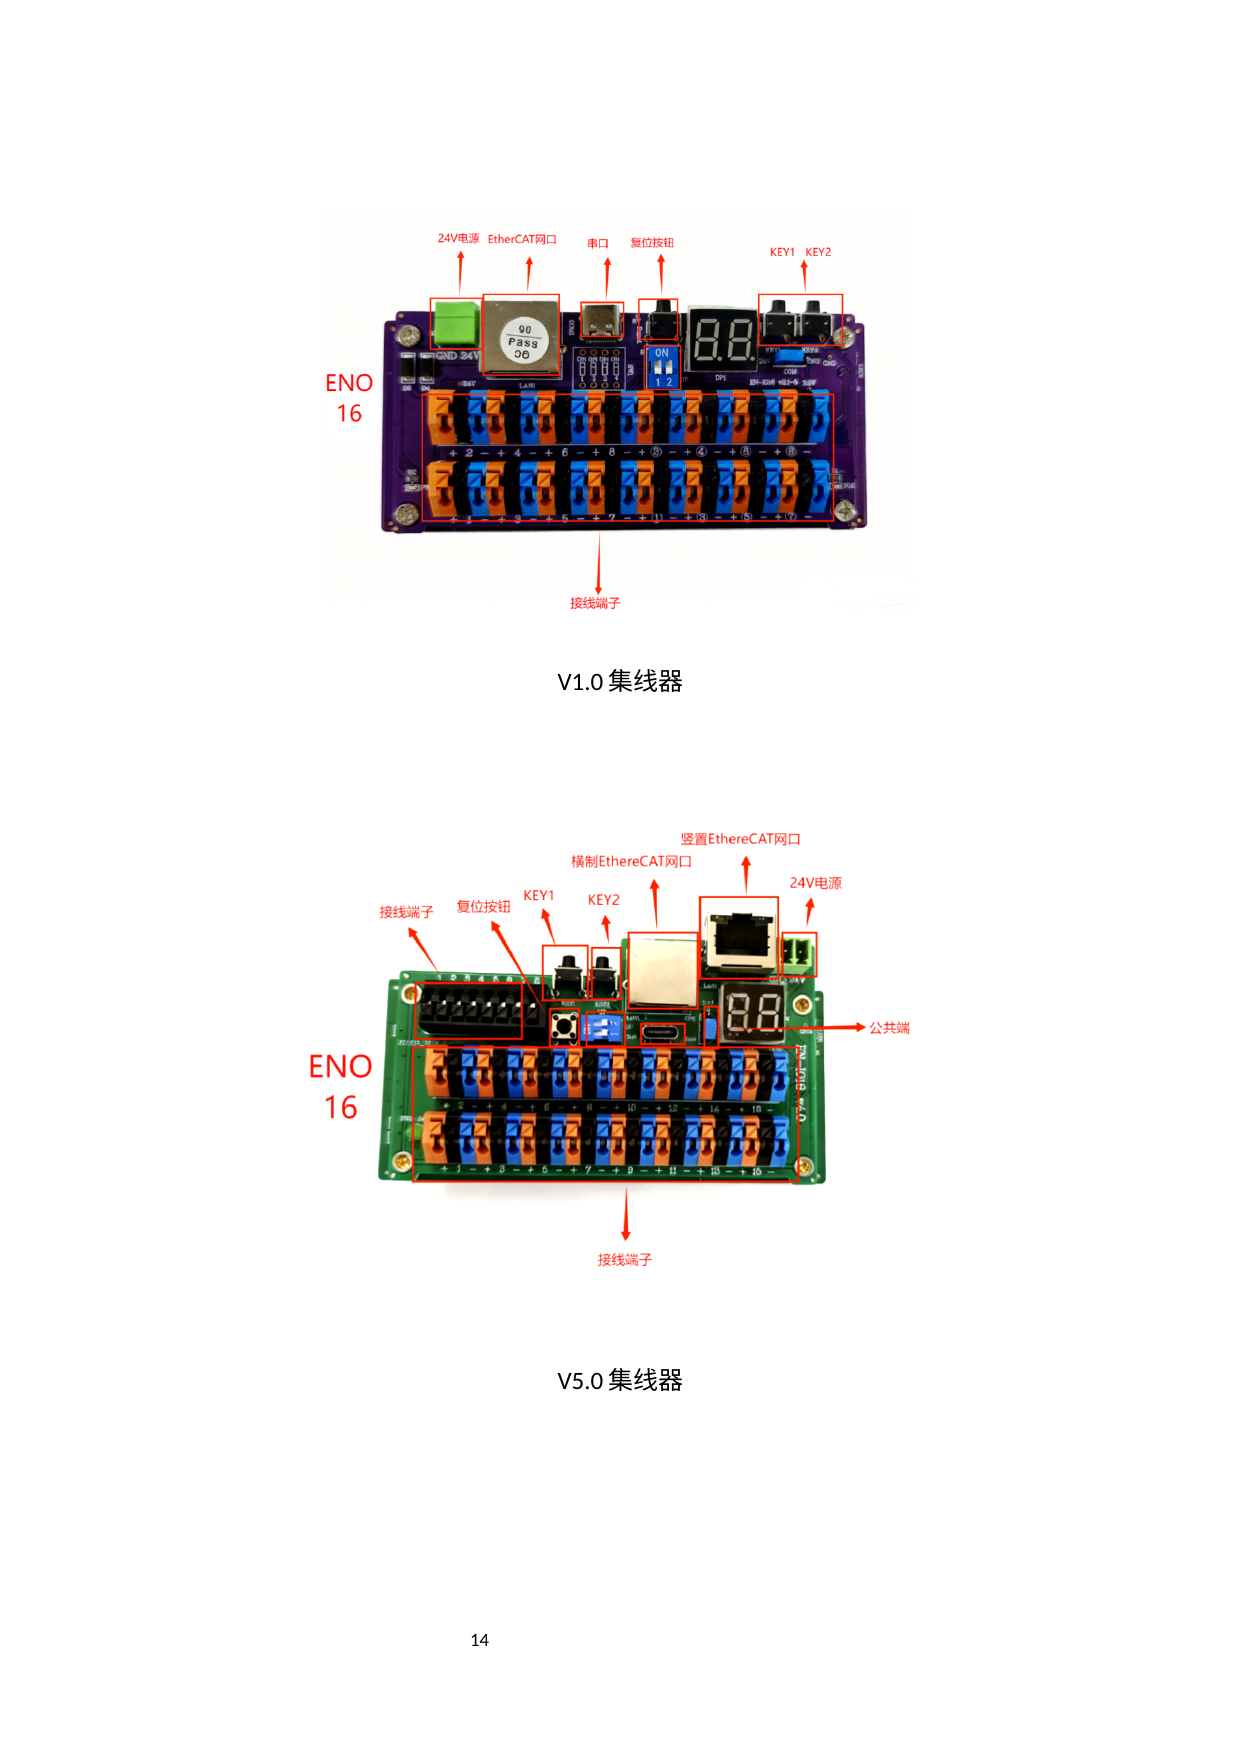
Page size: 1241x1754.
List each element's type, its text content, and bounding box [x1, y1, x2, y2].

text V5.0集线器 [187, 1346, 1053, 1411]
text V1.0集线器 [187, 647, 1053, 712]
picture [319, 208, 921, 610]
picture [220, 777, 1021, 1312]
